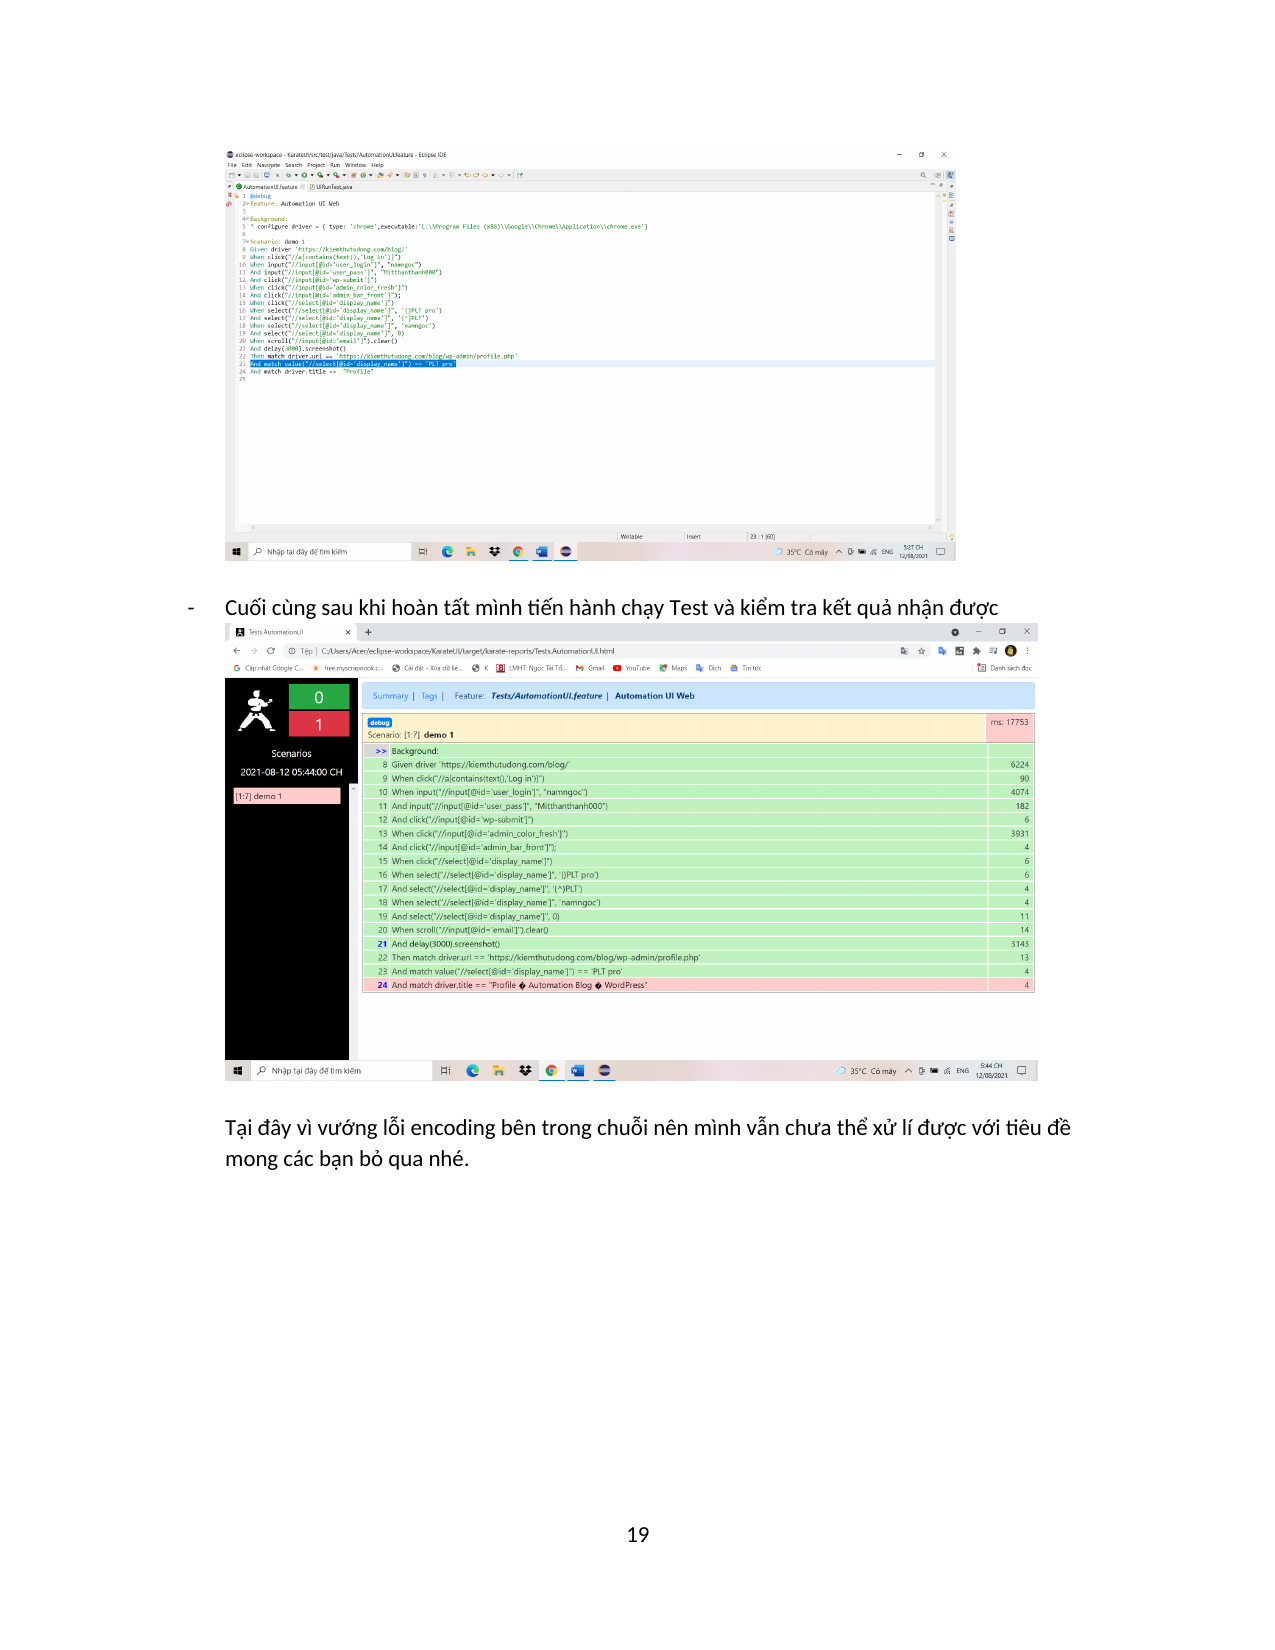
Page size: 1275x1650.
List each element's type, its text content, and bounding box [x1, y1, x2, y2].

picture [225, 150, 956, 561]
list Tại đây vì vướng lỗi encoding bên trong chuỗi nên mình vẫn chưa thể xử lí được với tiêu đề mong các bạn bỏ qua nhé. [225, 1113, 1125, 1172]
picture [225, 623, 1039, 1081]
list Cuối cùng sau khi hoàn tất mình tiến hành chạy Test và kiểm tra kết quả nhận được [187, 593, 1125, 621]
